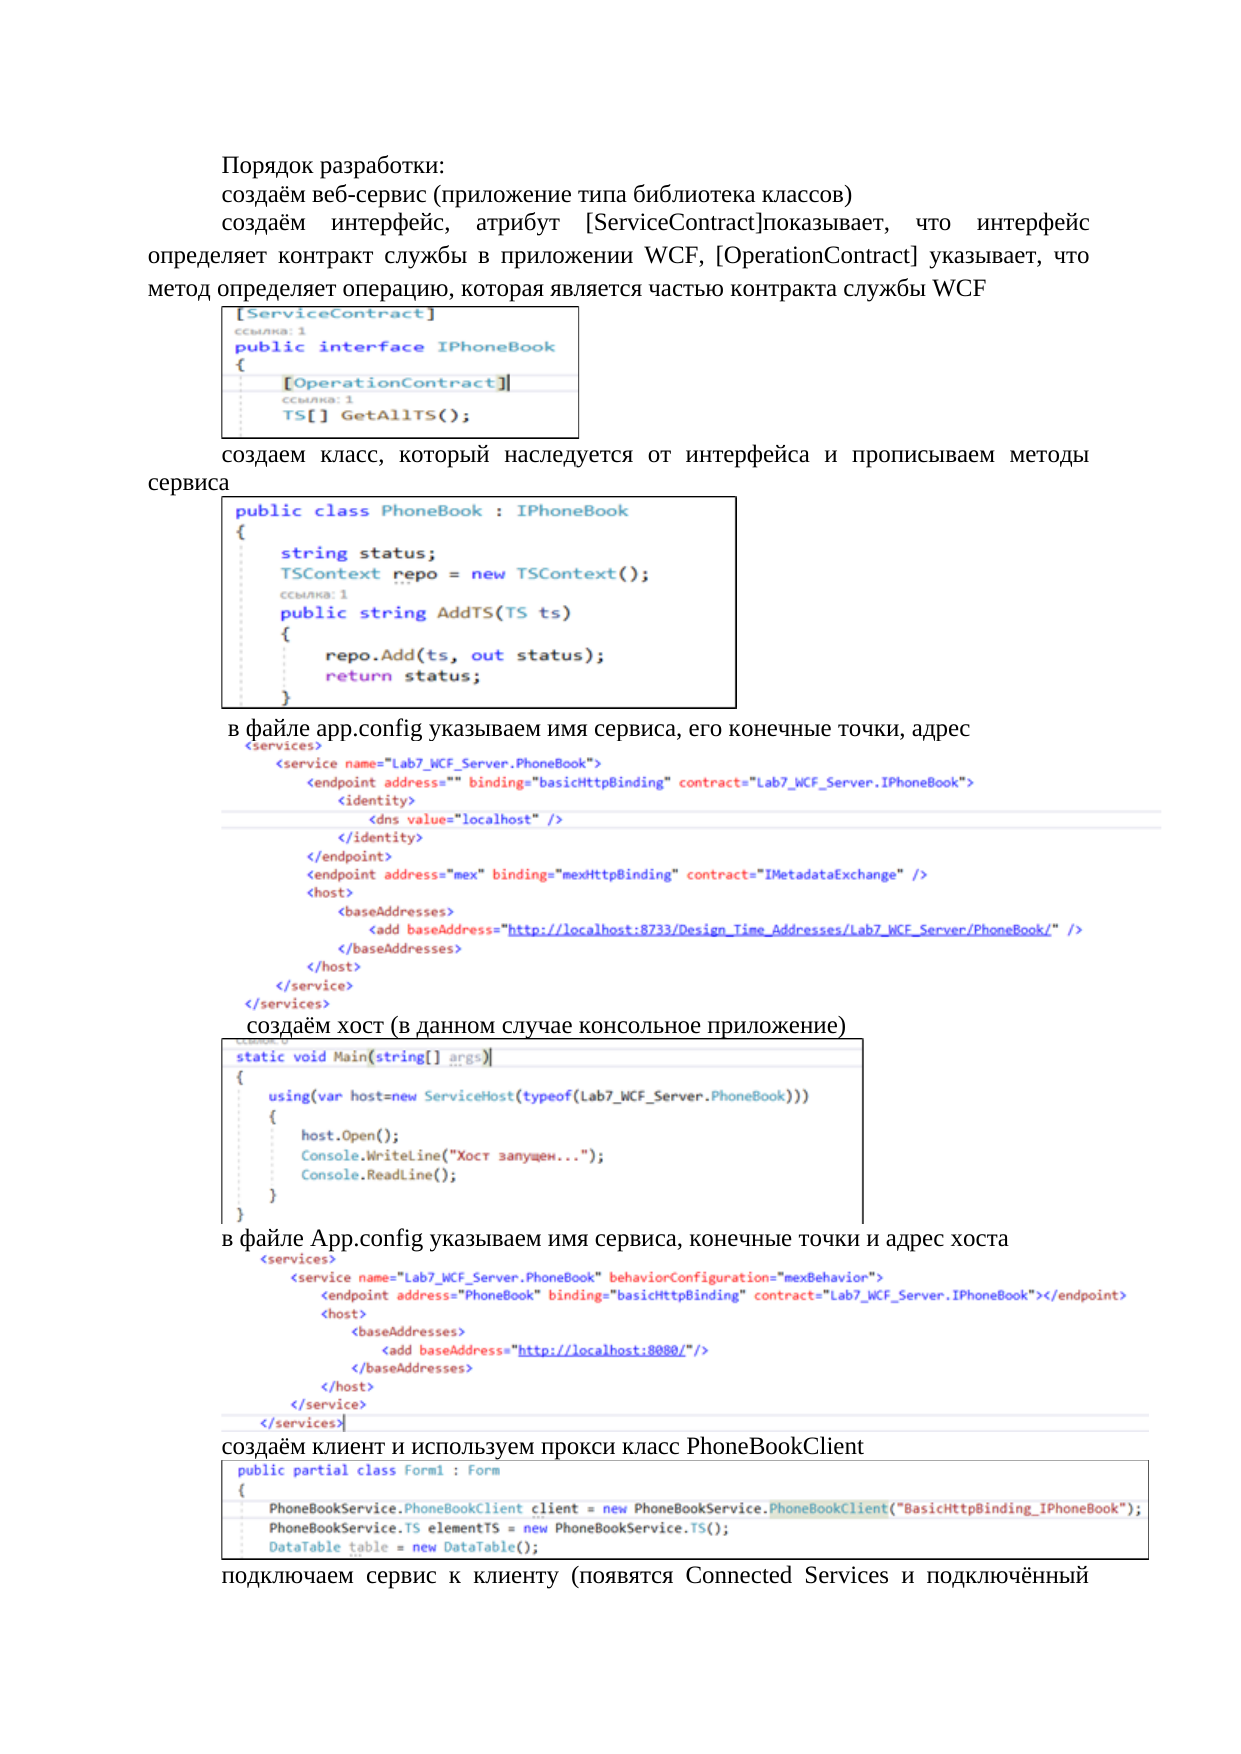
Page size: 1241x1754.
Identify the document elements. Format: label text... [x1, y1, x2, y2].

text в файле App.config указываем имя сервиса, конечные точки и адрес хоста [148, 1223, 1090, 1252]
text создаём веб-сервис (приложение типа библиотека классов) [148, 179, 1090, 207]
picture [221, 306, 580, 439]
text Порядок разработки: [148, 150, 1090, 179]
picture [221, 1252, 1149, 1432]
text в файле app.config указываем имя сервиса, его конечные точки, адрес [148, 713, 1090, 741]
text создаем класс, который наследуется от интерфейса и прописываем методы сервиса [148, 439, 1090, 496]
text создаём хост (в данном случае консольное приложение) [148, 1010, 1090, 1039]
picture [221, 1460, 1149, 1560]
text создаём интерфейс, атрибут [ServiceContract]показывает, что интерфейс определяет контракт службы в приложении WCF, [OperationContract] указывает, что метод определяет операцию, которая является частью контракта службы WCF [148, 207, 1090, 302]
picture [221, 741, 1162, 1011]
text создаём клиент и используем прокси класс PhoneBookClient [148, 1431, 1090, 1460]
picture [221, 496, 737, 709]
picture [221, 1038, 864, 1224]
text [148, 1560, 1090, 1589]
